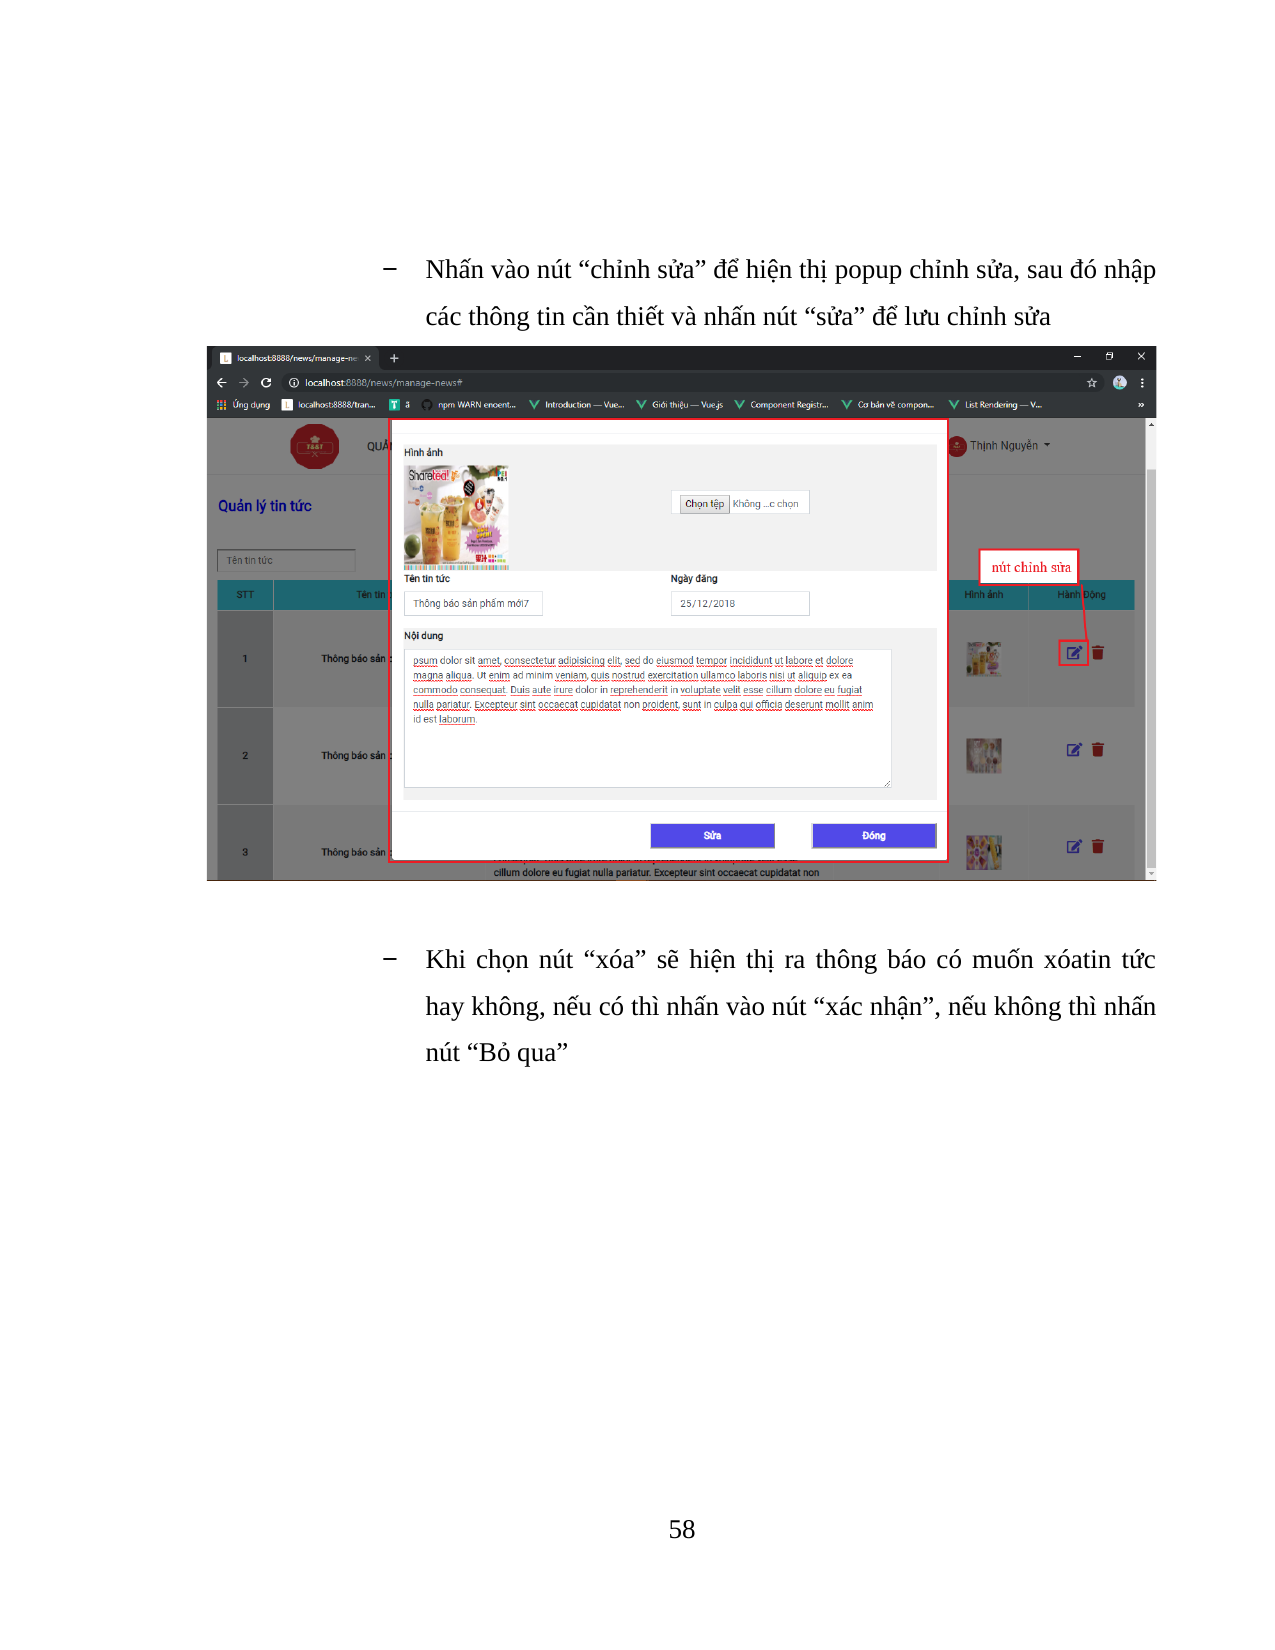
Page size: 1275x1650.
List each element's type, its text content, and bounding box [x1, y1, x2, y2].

picture [206, 346, 1157, 881]
list Nhấn vào nút “chỉnh sửa” để hiện thị popup chỉnh sửa, sau đó nhập các thông tin cần thiết và nhấn nút “sửa” để lưu chỉnh sửa [382, 253, 1157, 331]
list Khi chọn nút “xóa” sẽ hiện thị ra thông báo có muốn xóatin tức hay không, nếu có thì nhấn vào nút “xác nhận”, nếu không thì nhấn nút “Bỏ qua” [382, 943, 1157, 1068]
